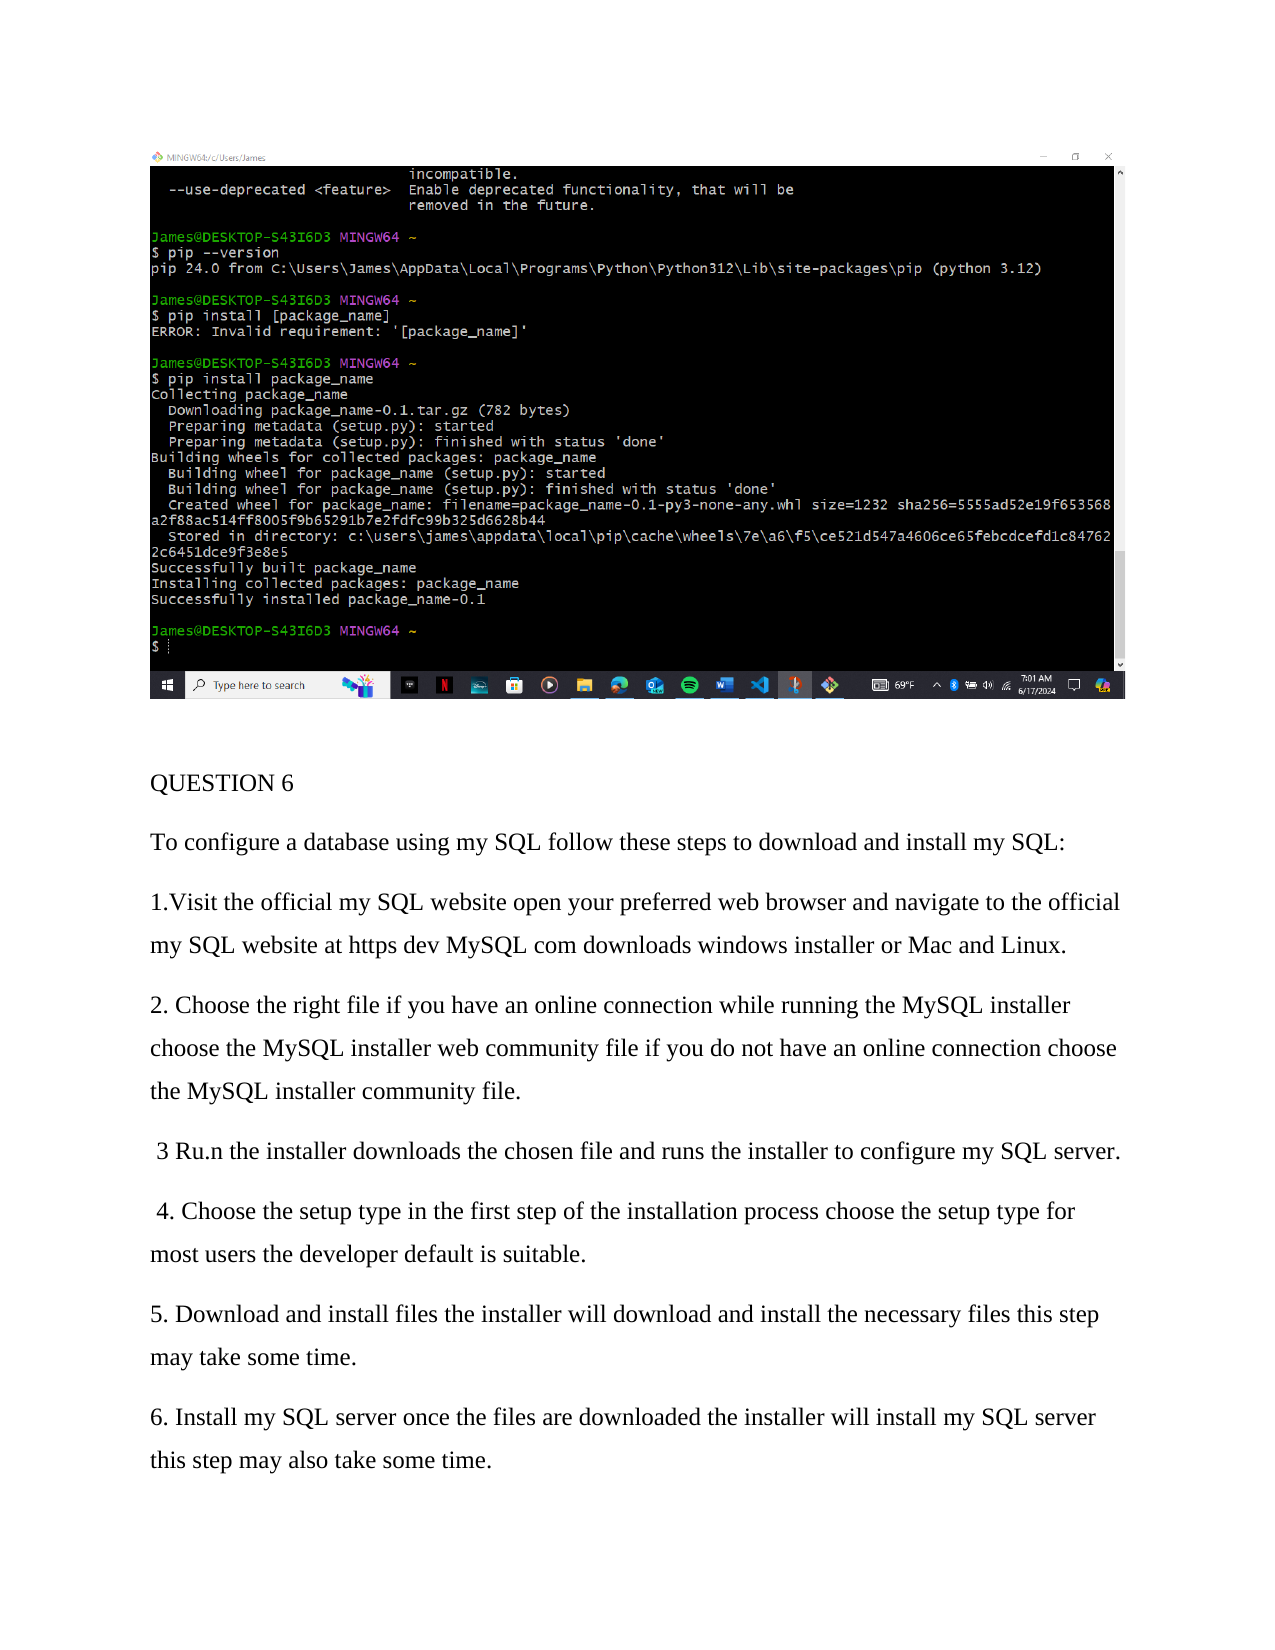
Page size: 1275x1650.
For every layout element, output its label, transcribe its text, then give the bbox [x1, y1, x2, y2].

text 5. Download and install files the installer will download and install the necessary files this step may take some time. [150, 1299, 1125, 1371]
text 4. Choose the setup type in the first step of the installation process choose the setup type for most users the developer default is suitable. [150, 1196, 1125, 1268]
text 1.Visit the official my SQL website open your preferred web browser and navigate to the official my SQL website at https dev MySQL com downloads windows installer or Mac and Linux. [150, 887, 1125, 959]
picture [150, 150, 1125, 699]
text 2. Choose the right file if you have an online connection while running the MySQL installer choose the MySQL installer web community file if you do not have an online connection choose the MySQL installer community file. [150, 990, 1125, 1105]
text 3 Ru.n the installer downloads the chosen file and runs the installer to configure my SQL server. [150, 1136, 1125, 1165]
text 6. Install my SQL server once the files are downloaded the installer will install my SQL server this step may also take some time. [150, 1402, 1125, 1474]
text To configure a database using my SQL follow these steps to download and install my SQL: [150, 827, 1125, 856]
text QUESTION 6 [150, 768, 1125, 796]
